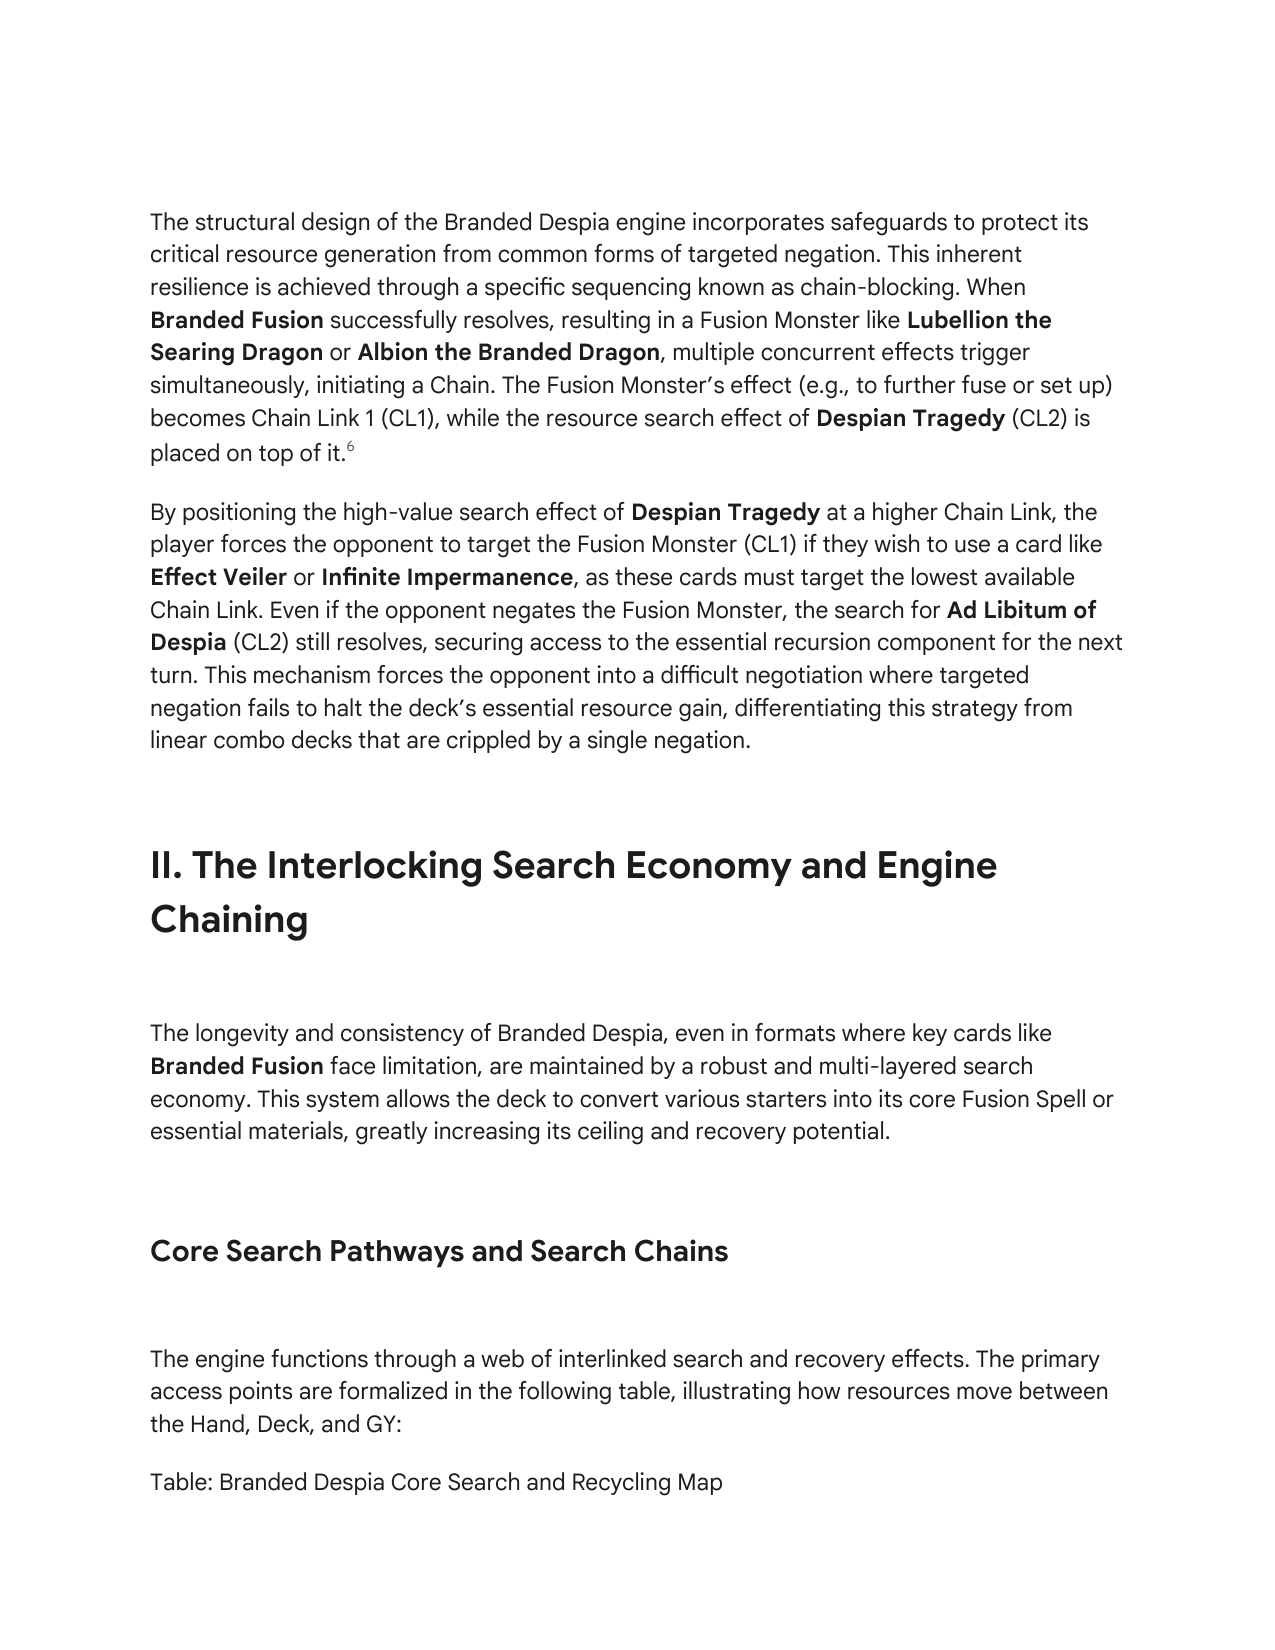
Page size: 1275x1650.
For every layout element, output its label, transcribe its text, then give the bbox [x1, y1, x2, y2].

subtitle Core Search Pathways and Search Chains [150, 1233, 1125, 1269]
text Table: Branded Despia Core Search and Recycling Map [150, 1468, 1125, 1497]
text The engine functions through a web of interlinked search and recovery effects. The primary access points are formalized in the following table, illustrating how resources move between the Hand, Deck, and GY: [150, 1345, 1125, 1439]
text By positioning the high-value search effect of Despian Tragedy at a higher Chain Link, the player forces the opponent to target the Fusion Monster (CL1) if they wish to use a card like Effect Veiler or Infinite Impermanence, as these cards must target the lowest available Chain Link. Even if the opponent negates the Fusion Monster, the search for Ad Libitum of Despia (CL2) still resolves, securing access to the essential recursion component for the next turn. This mechanism forces the opponent into a difficult negotiation where targeted negation fails to halt the deck’s essential resource gain, differentiating this strategy from linear combo decks that are crippled by a single negation. [150, 498, 1125, 756]
text The longevity and consistency of Branded Despia, even in formats where key cards like Branded Fusion face limitation, are maintained by a robust and multi-layered search economy. This system allows the deck to convert various starters into its core Fusion Spell or essential materials, greatly increasing its ceiling and recovery potential. [150, 1019, 1125, 1146]
subtitle II. The Interlocking Search Economy and Engine Chaining [150, 842, 1125, 943]
text The structural design of the Branded Despia engine incorporates safeguards to protect its critical resource generation from common forms of targeted negation. This inherent resilience is achieved through a specific sequencing known as chain-blocking. When Branded Fusion successfully resolves, resulting in a Fusion Monster like Lubellion the Searing Dragon or Albion the Branded Dragon, multiple concurrent effects trigger simultaneously, initiating a Chain. The Fusion Monster’s effect (e.g., to further fuse or set up) becomes Chain Link 1 (CL1), while the resource search effect of Despian Tragedy (CL2) is placed on top of it.6 [150, 208, 1125, 468]
